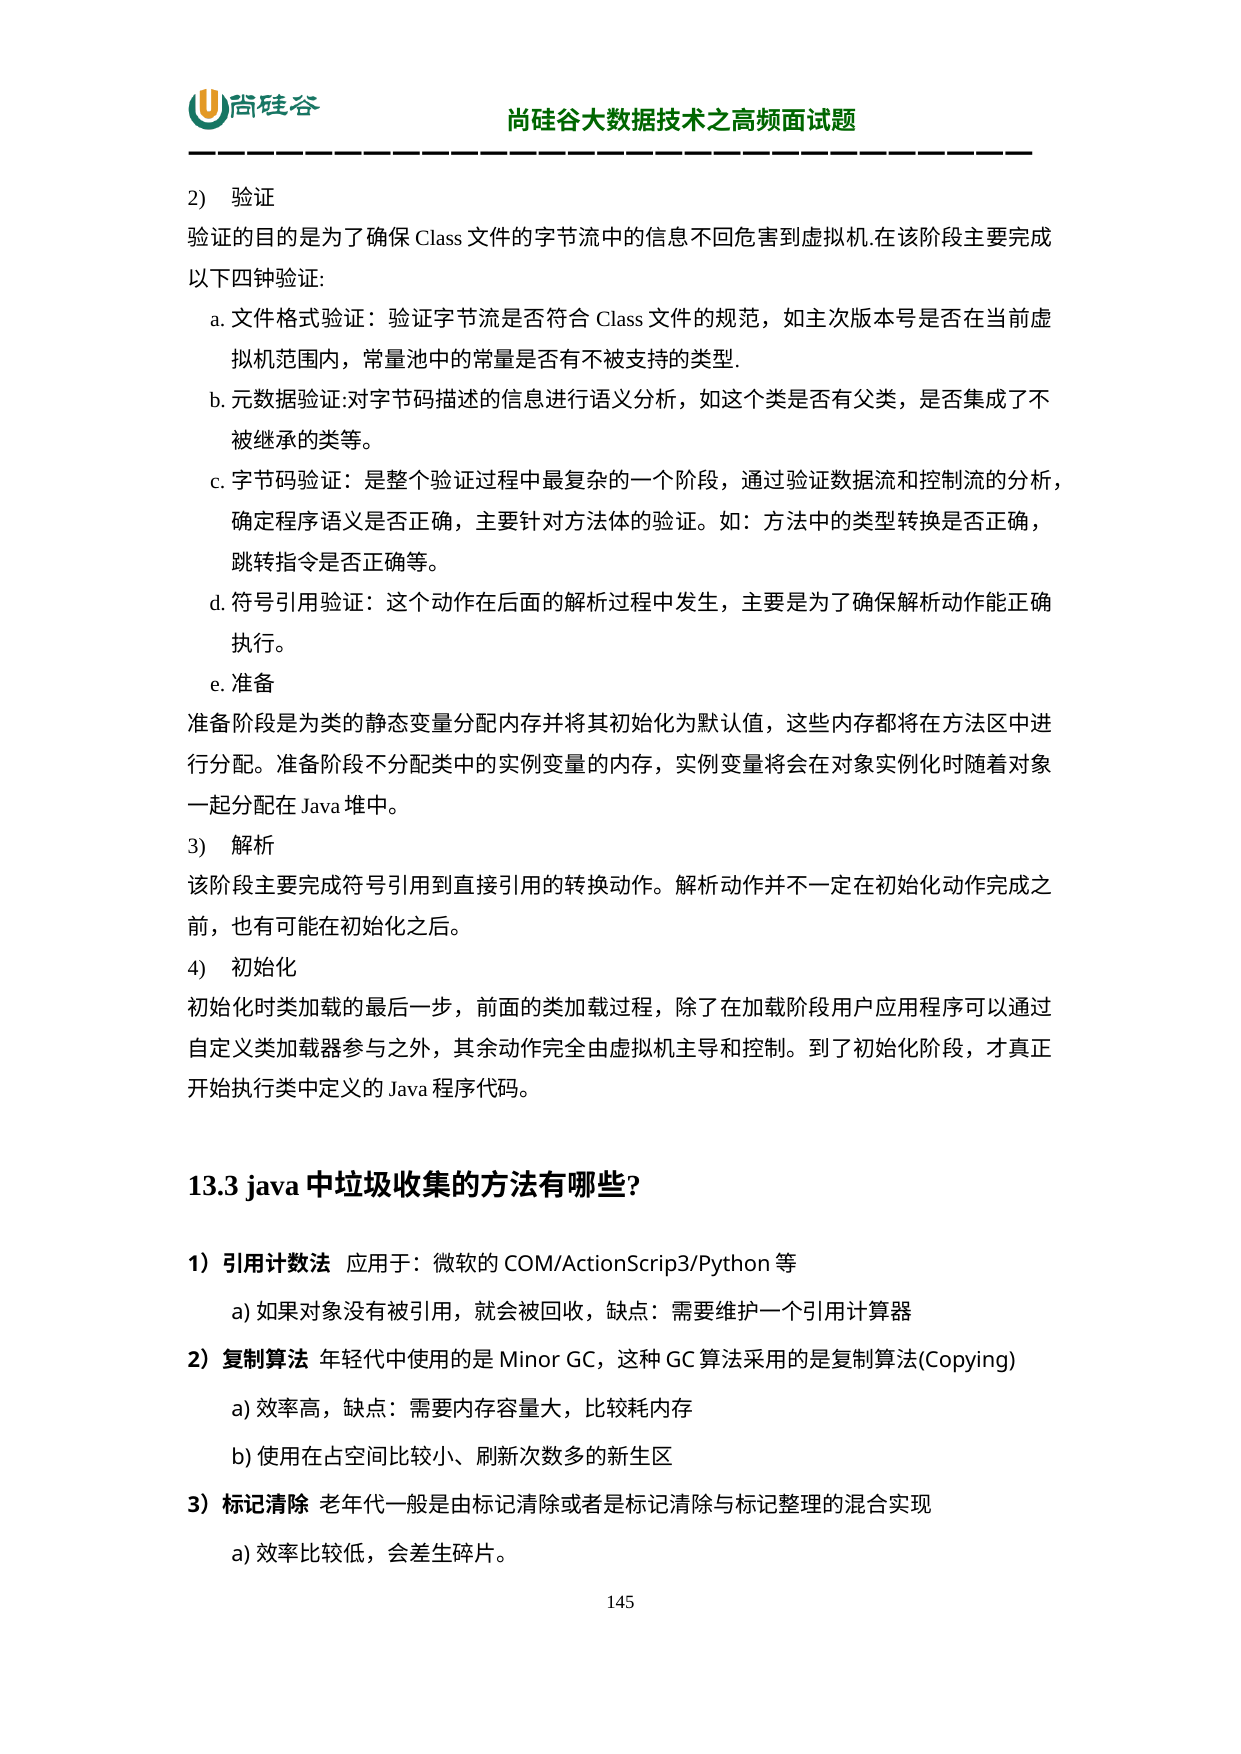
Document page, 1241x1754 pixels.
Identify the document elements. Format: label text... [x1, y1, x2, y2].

text a) 效率比较低，会差生碎片。 [187, 1535, 1053, 1568]
text 准备阶段是为类的静态变量分配内存并将其初始化为默认值，这些内存都将在方法区中进行分配。准备阶段不分配类中的实例变量的内存，实例变量将会在对象实例化时随着对象一起分配在Java堆中。 [187, 706, 1053, 820]
list 初始化 [187, 949, 1053, 982]
list 解析 [187, 828, 1053, 860]
text 验证的目的是为了确保Class文件的字节流中的信息不回危害到虚拟机.在该阶段主要完成以下四钟验证: [187, 220, 1053, 293]
text 1）引用计数法 应用于：微软的COM/ActionScrip3/Python等 [187, 1245, 1053, 1278]
list 符号引用验证：这个动作在后面的解析过程中发生，主要是为了确保解析动作能正确执行。 [217, 584, 1053, 658]
list 文件格式验证：验证字节流是否符合Class文件的规范，如主次版本号是否在当前虚拟机范围内，常量池中的常量是否有不被支持的类型. [217, 301, 1053, 374]
text 3）标记清除 老年代一般是由标记清除或者是标记清除与标记整理的混合实现 [187, 1487, 1053, 1519]
subtitle 13.3 java中垃圾收集的方法有哪些? [187, 1150, 1053, 1215]
text 2）复制算法 年轻代中使用的是Minor GC，这种GC算法采用的是复制算法(Copying) [187, 1342, 1053, 1374]
list 字节码验证：是整个验证过程中最复杂的一个阶段，通过验证数据流和控制流的分析，确定程序语义是否正确，主要针对方法体的验证。如：方法中的类型转换是否正确，跳转指令是否正确等。 [217, 463, 1053, 577]
text b) 使用在占空间比较小、刷新次数多的新生区 [187, 1439, 1053, 1471]
text 该阶段主要完成符号引用到直接引用的转换动作。解析动作并不一定在初始化动作完成之前，也有可能在初始化之后。 [187, 868, 1053, 941]
list 元数据验证:对字节码描述的信息进行语义分析，如这个类是否有父类，是否集成了不被继承的类等。 [217, 382, 1053, 455]
list 验证 [187, 179, 1053, 212]
text 初始化时类加载的最后一步，前面的类加载过程，除了在加载阶段用户应用程序可以通过自定义类加载器参与之外，其余动作完全由虚拟机主导和控制。到了初始化阶段，才真正开始执行类中定义的Java程序代码。 [187, 989, 1053, 1103]
list 准备 [217, 666, 1053, 698]
text a) 如果对象没有被引用，就会被回收，缺点：需要维护一个引用计算器 [187, 1294, 1053, 1326]
text a) 效率高，缺点：需要内存容量大，比较耗内存 [187, 1390, 1053, 1423]
